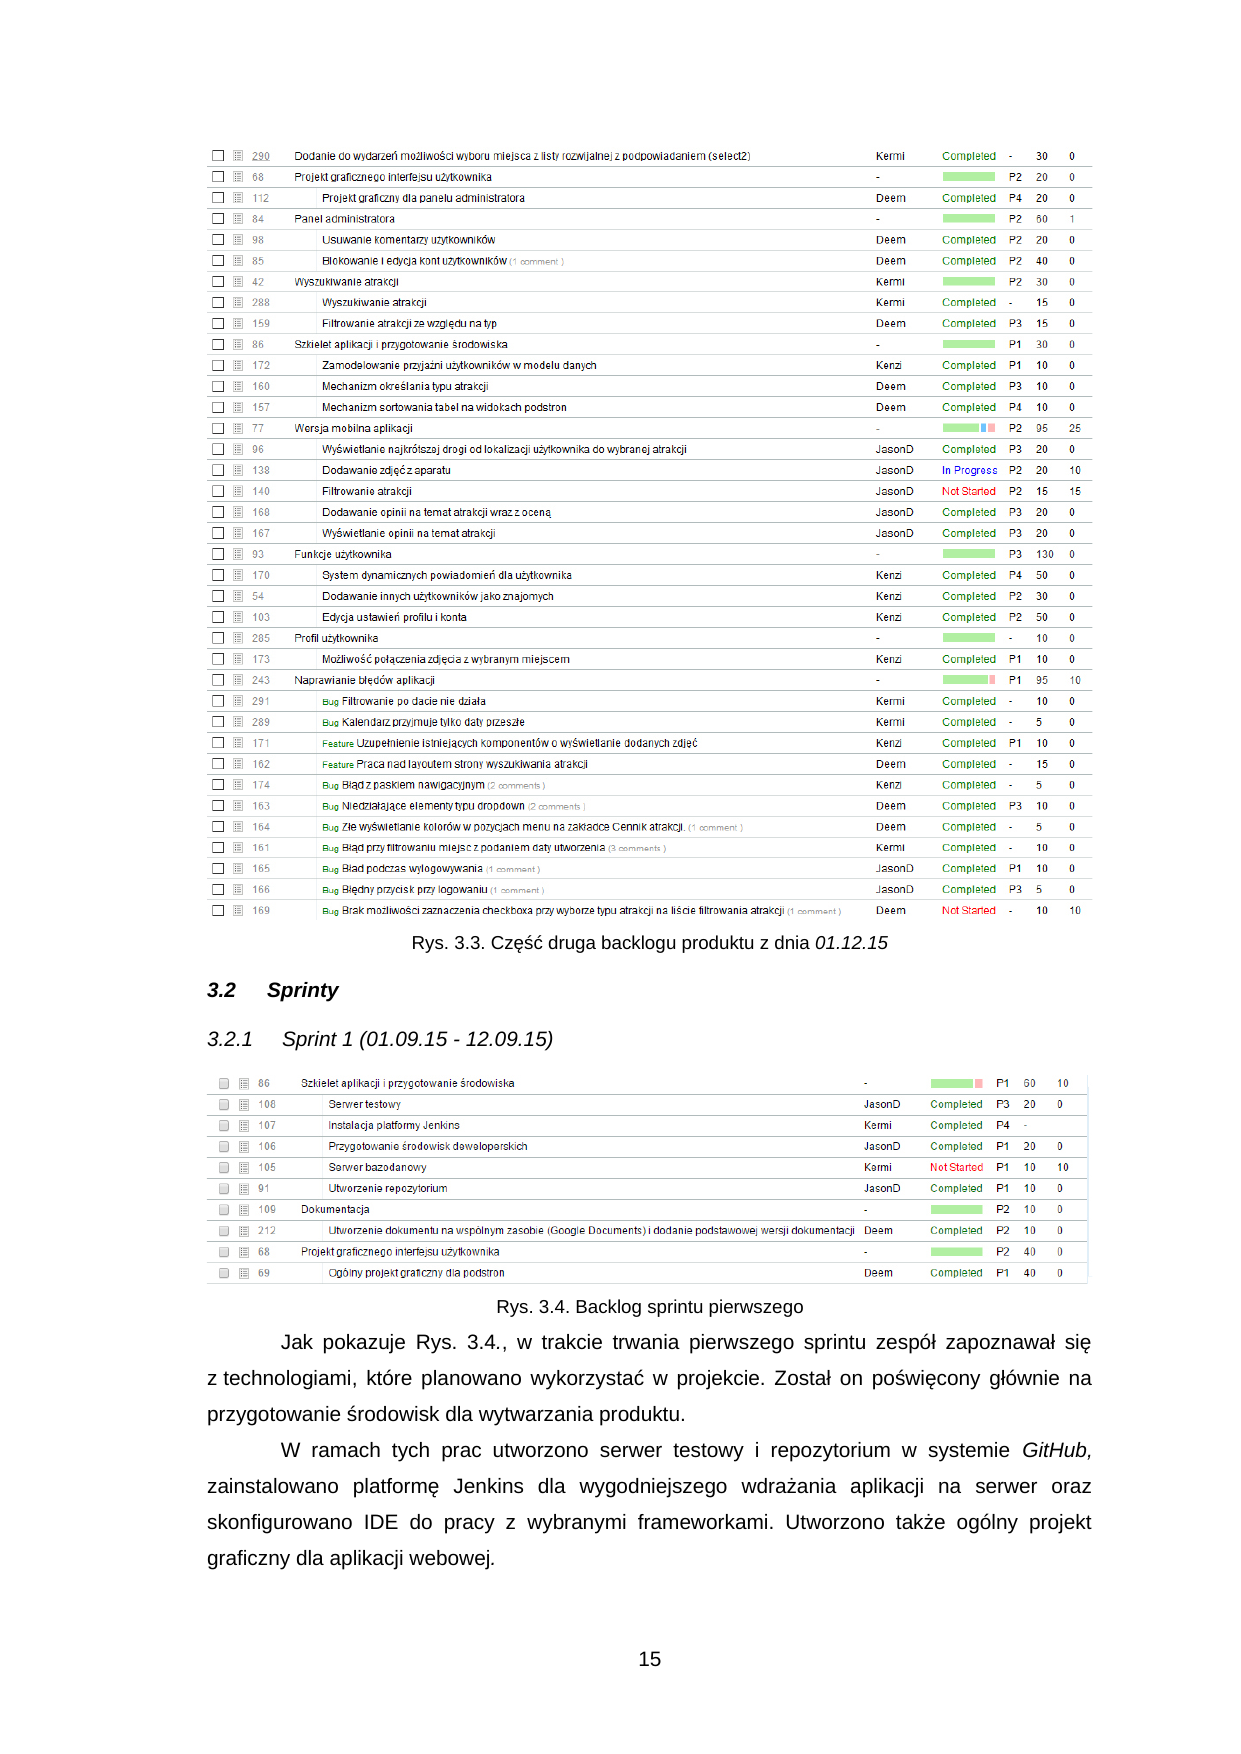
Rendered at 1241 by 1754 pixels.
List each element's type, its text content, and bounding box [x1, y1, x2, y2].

picture [206, 1075, 1093, 1284]
text W ramach tych prac utworzono serwer testowyrepozytorium w systemie GitHub, zainstalowano platformę Jenkins dla wygodniejszego wdrażania aplikacji na serwer oraz skonfigurowano IDE do pracy z wybranymi frameworkami. Utworzono także ogólny projekt graficzny dla aplikacji webowej. [207, 1438, 1092, 1570]
subtitle Sprint 1 (01.09.15 - 12.09.15) [207, 1027, 1092, 1051]
subtitle Sprinty [207, 978, 1092, 1002]
text Jak pokazuje Rys. 3.3., w trakcie trwania pierwszego sprintu zespół zapoznawał się ztechnologiami, które planowano wykorzystać w projekcie. Został on poświęcony głównie na przygotowanie środowisk dla wytwarzania produktu. [207, 1330, 1092, 1426]
picture [206, 147, 1093, 920]
